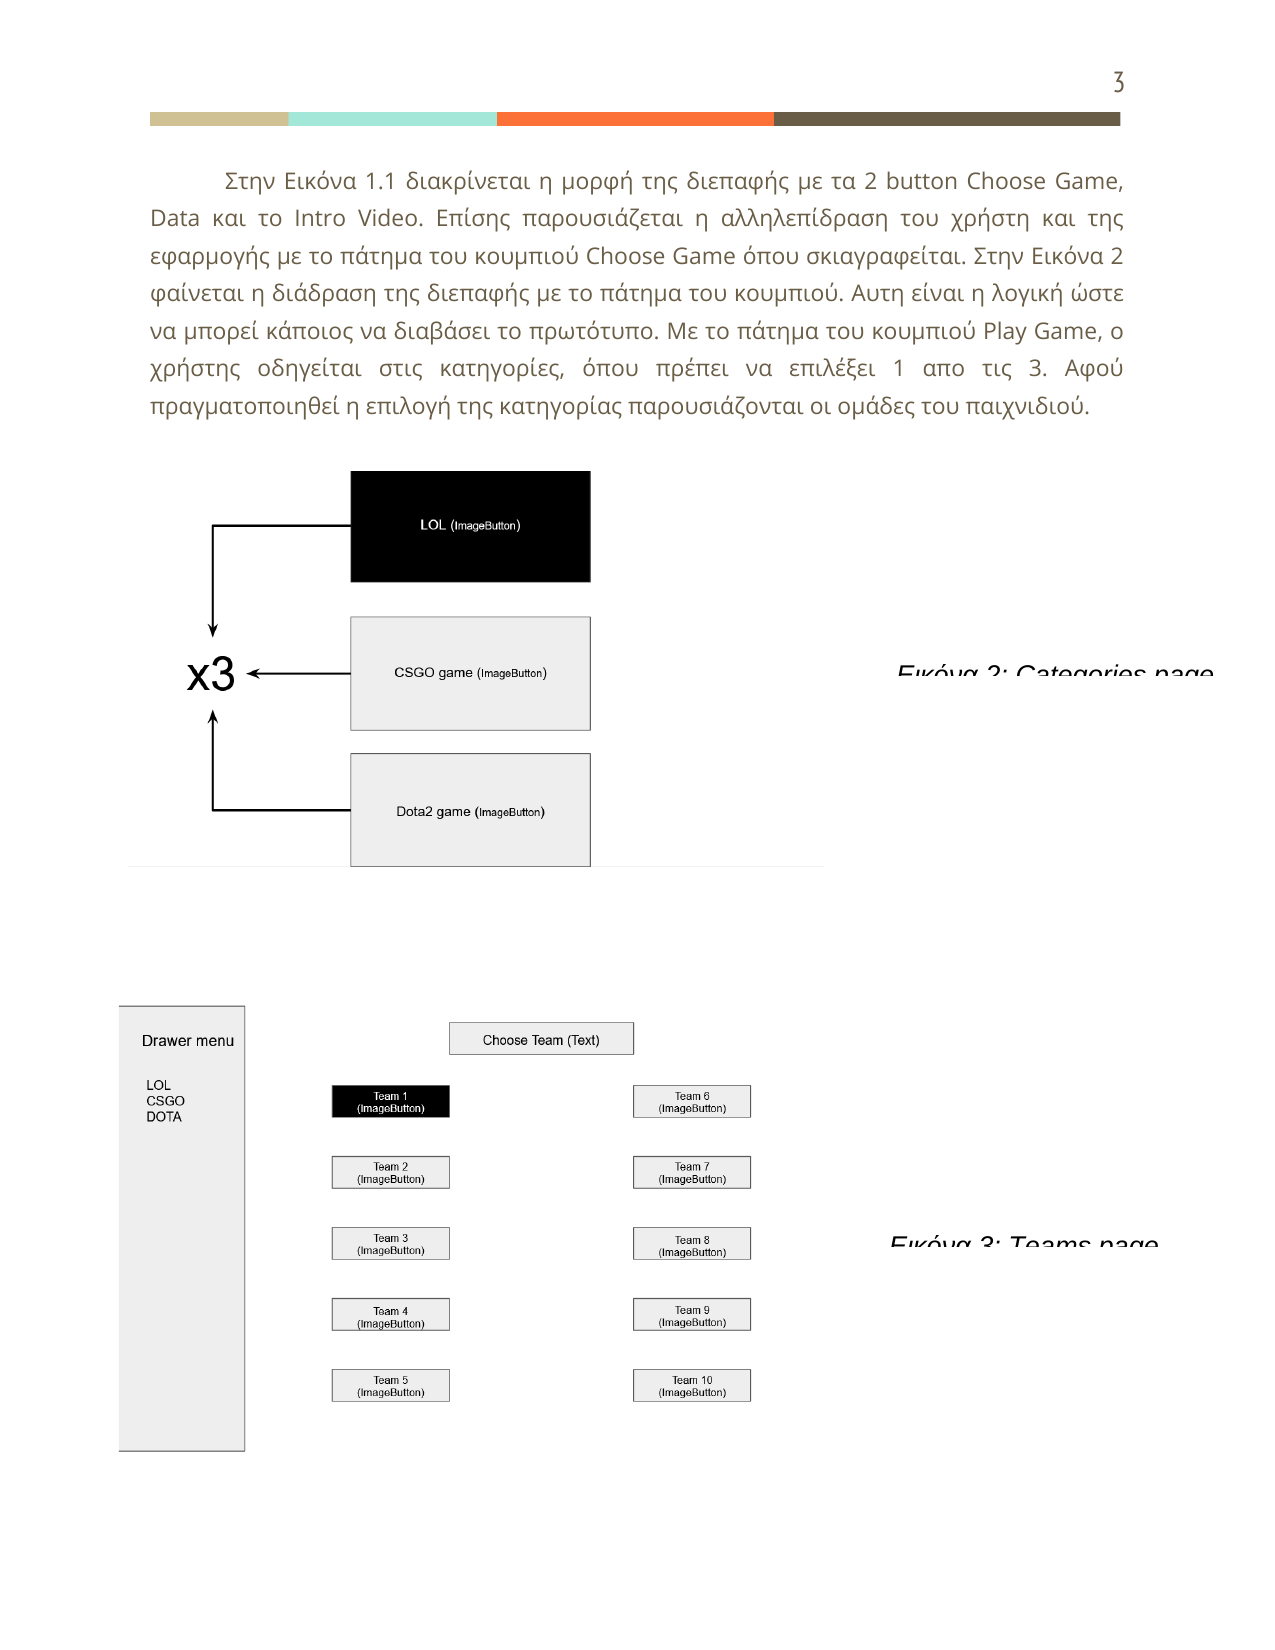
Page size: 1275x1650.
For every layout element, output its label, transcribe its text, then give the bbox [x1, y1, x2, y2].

picture [150, 112, 1121, 126]
picture [128, 471, 825, 867]
picture [118, 998, 956, 1464]
text Στην Εικόνα 1.1 διακρίνεται η μορφή της διεπαφής με τα 2 button Choose Game, Data και το Intro Video. Επίσης παρουσιάζεται η αλληλεπίδραση του χρήστη και της εφαρμογής με το πάτημα του κουμπιού Choose Game όπου σκιαγραφείται. Στην Εικόνα 2 φαίνεται η διάδραση της διεπαφής με το πάτημα του κουμπιού. Αυτη είναι η λογική ώστε να μπορεί κάποιος να διαβάσει το πρωτότυπο. Με το πάτημα του κουμπιού Play Game, ο χρήστης οδηγείται στις κατηγορίες, όπου πρέπει να επιλέξει 1 απο τις 3. Αφού πραγματοποιηθεί η επιλογή της κατηγορίας παρουσιάζονται οι ομάδες του παιχνιδιού. [150, 165, 1125, 421]
